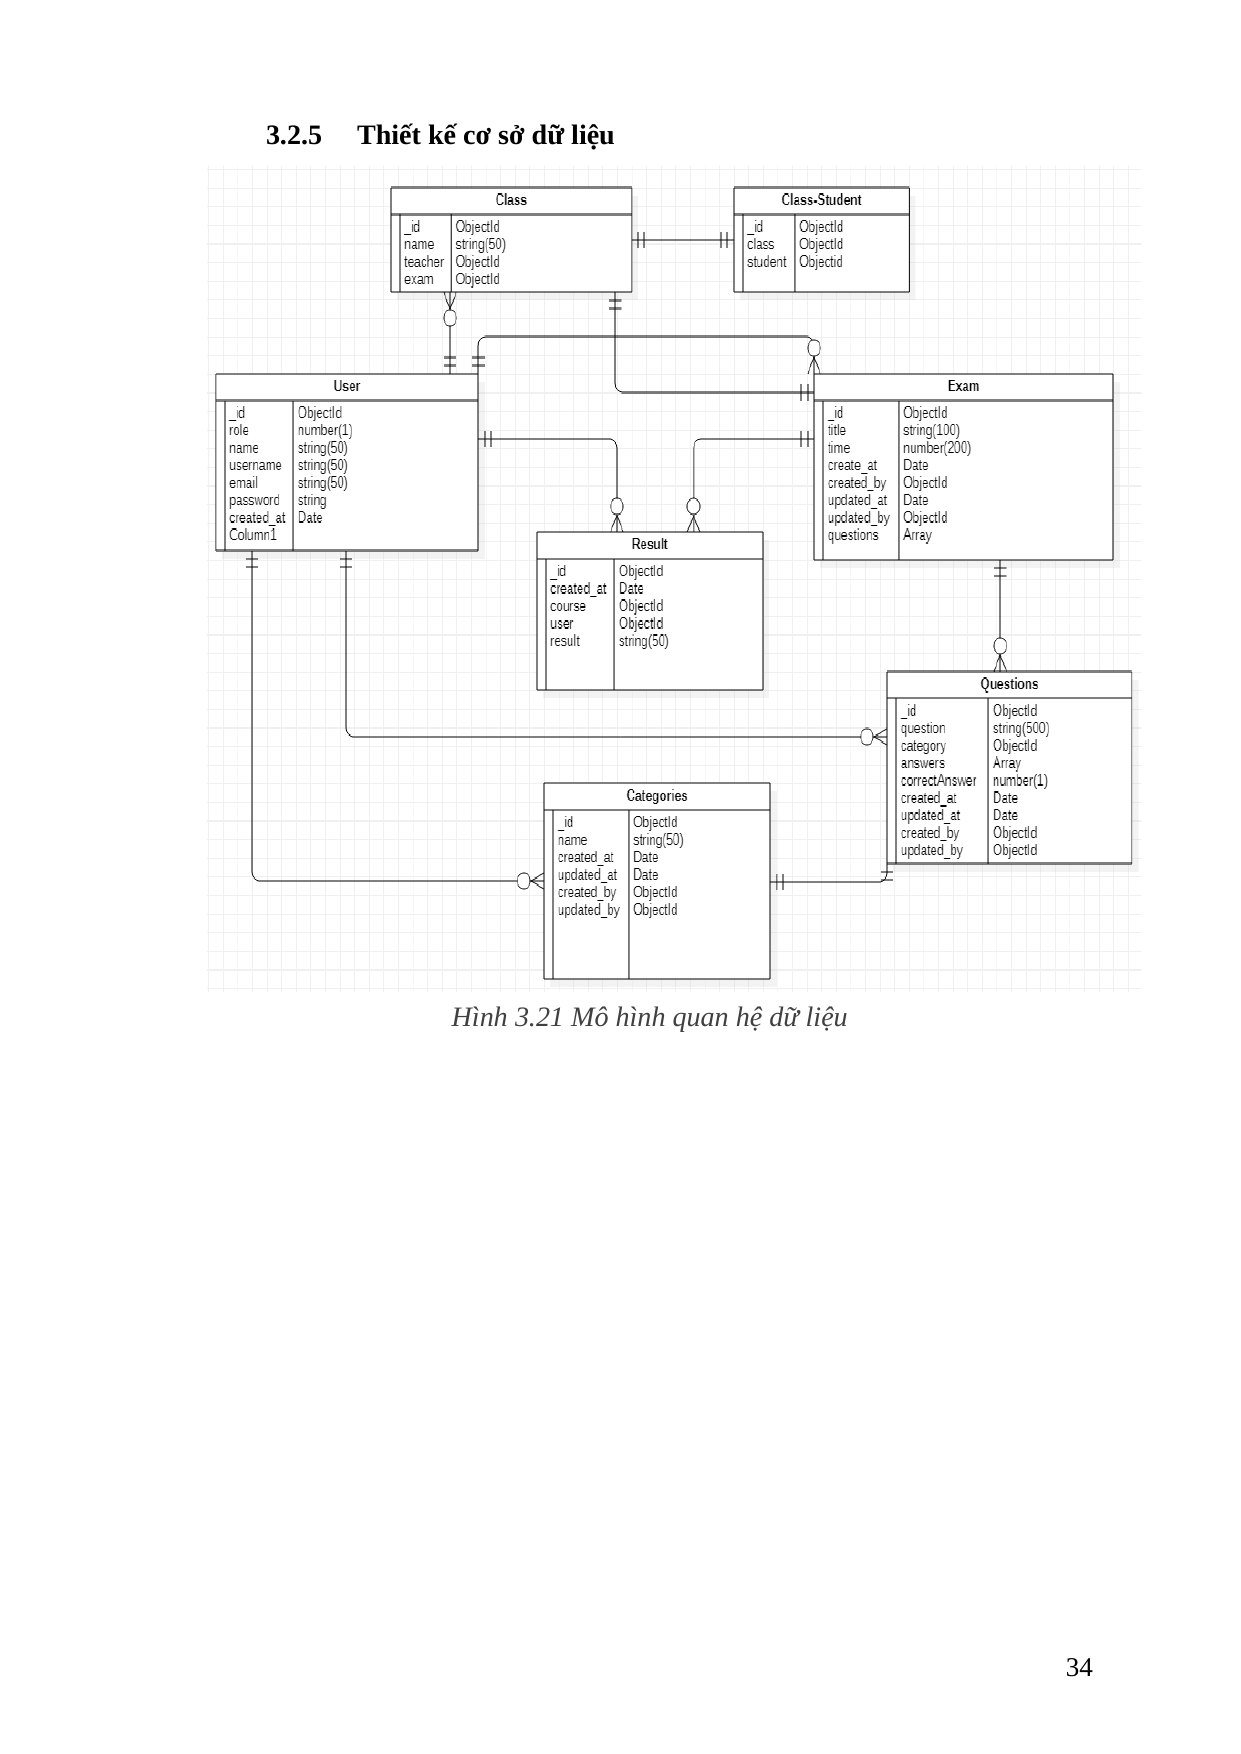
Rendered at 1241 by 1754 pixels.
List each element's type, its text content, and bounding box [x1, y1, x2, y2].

picture [206, 166, 1142, 992]
subtitle Thiết kế cơ sở dữ liệu [266, 118, 1092, 151]
